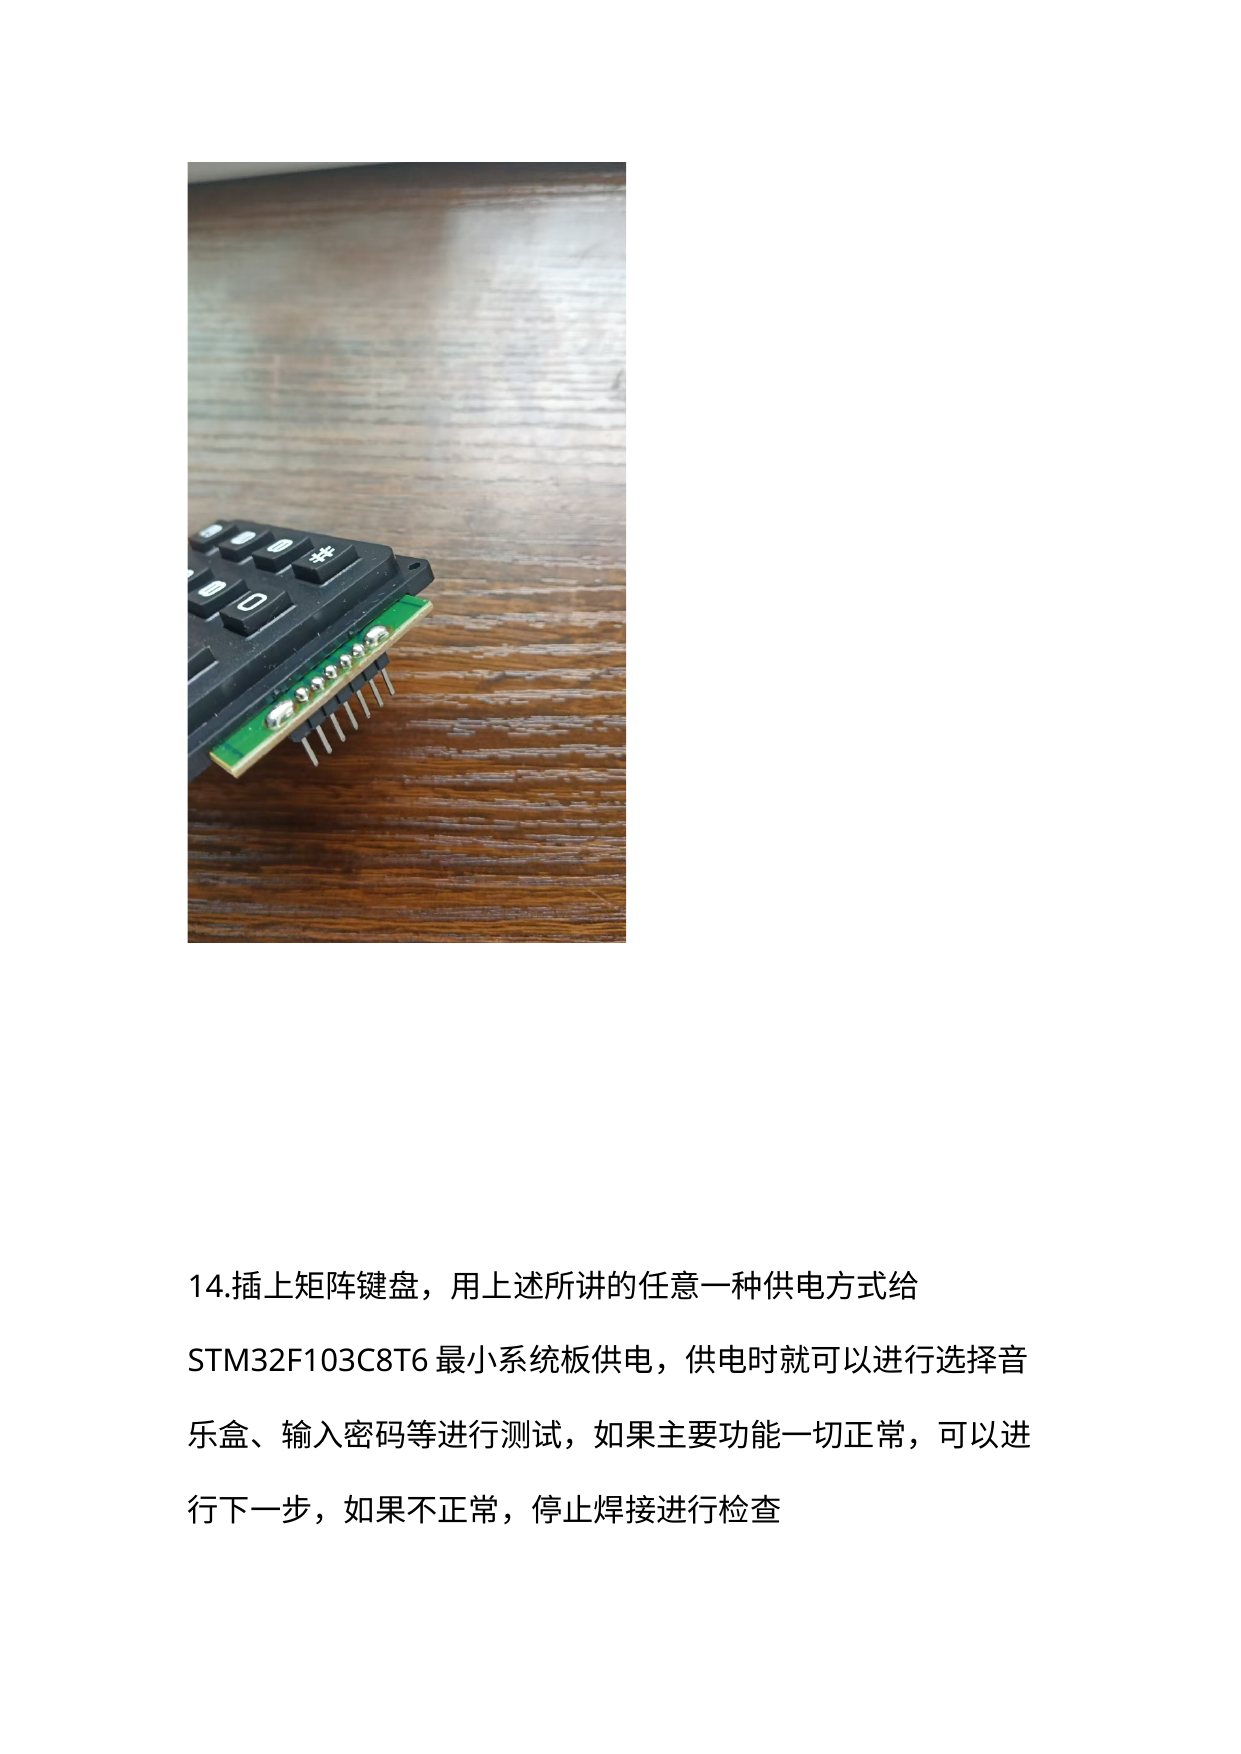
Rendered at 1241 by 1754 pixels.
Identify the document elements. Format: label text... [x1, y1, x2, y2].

text 14.插上矩阵键盘，用上述所讲的任意一种供电方式给STM32F103C8T6最小系统板供电，供电时就可以进行选择音乐盒、输入密码等进行测试，如果主要功能一切正常，可以进行下一步，如果不正常，停止焊接进行检查 [187, 1251, 1053, 1540]
picture [187, 162, 627, 943]
